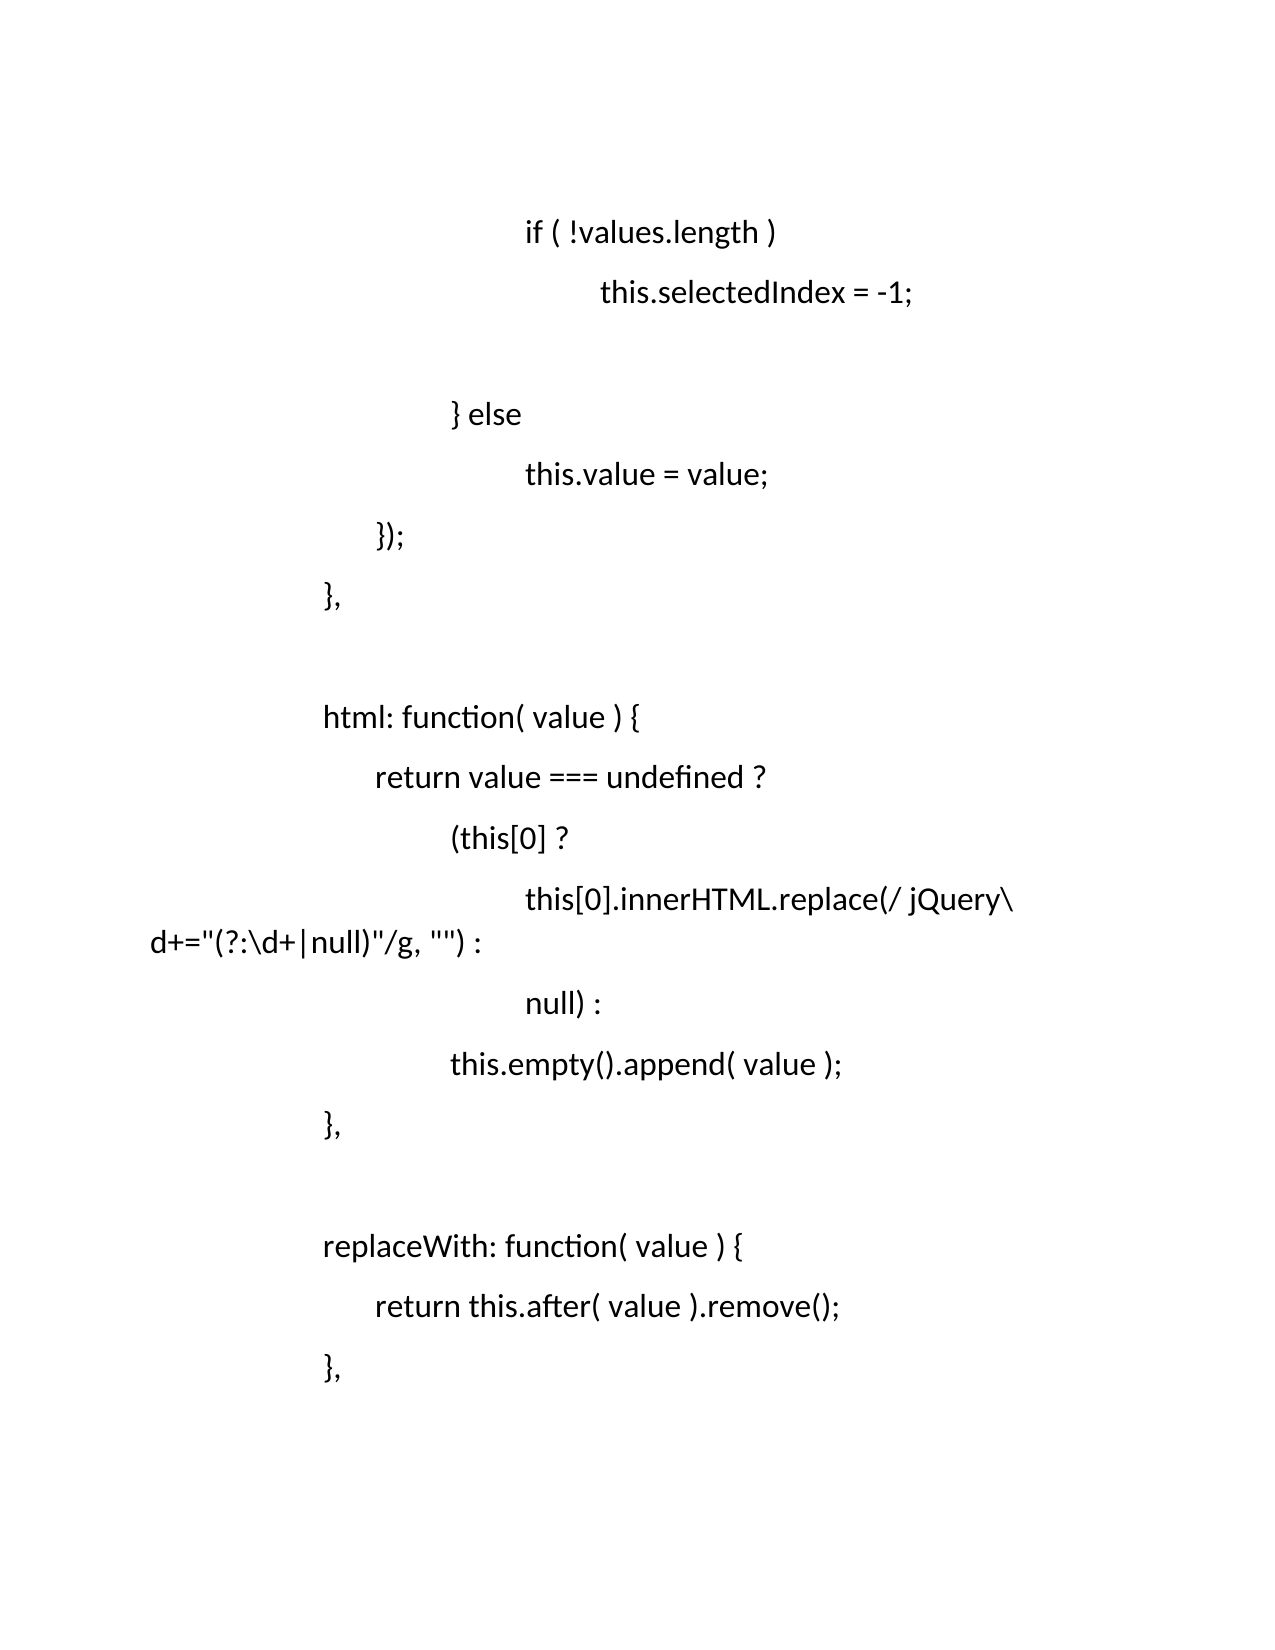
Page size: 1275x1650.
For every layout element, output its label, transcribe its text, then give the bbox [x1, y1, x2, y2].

text }, [150, 1103, 1125, 1144]
text if ( !values.length ) [150, 211, 1125, 251]
text (this[0] ? [150, 817, 1125, 858]
text html: function( value ) { [150, 696, 1125, 736]
text null) : [150, 982, 1125, 1023]
text this.empty().append( value ); [150, 1043, 1125, 1083]
text this[0].innerHTML.replace(/ jQuery\d+="(?:\d+|null)"/g, "") : [150, 877, 1125, 962]
text replaceWith: function( value ) { [150, 1224, 1125, 1265]
text return value === undefined ? [150, 756, 1125, 797]
text }, [150, 574, 1125, 615]
text this.selectedIndex = -1; [150, 271, 1125, 312]
text }); [150, 514, 1125, 554]
text this.value = value; [150, 453, 1125, 494]
text }, [150, 1346, 1125, 1387]
text } else [150, 392, 1125, 433]
text return this.after( value ).remove(); [150, 1285, 1125, 1326]
